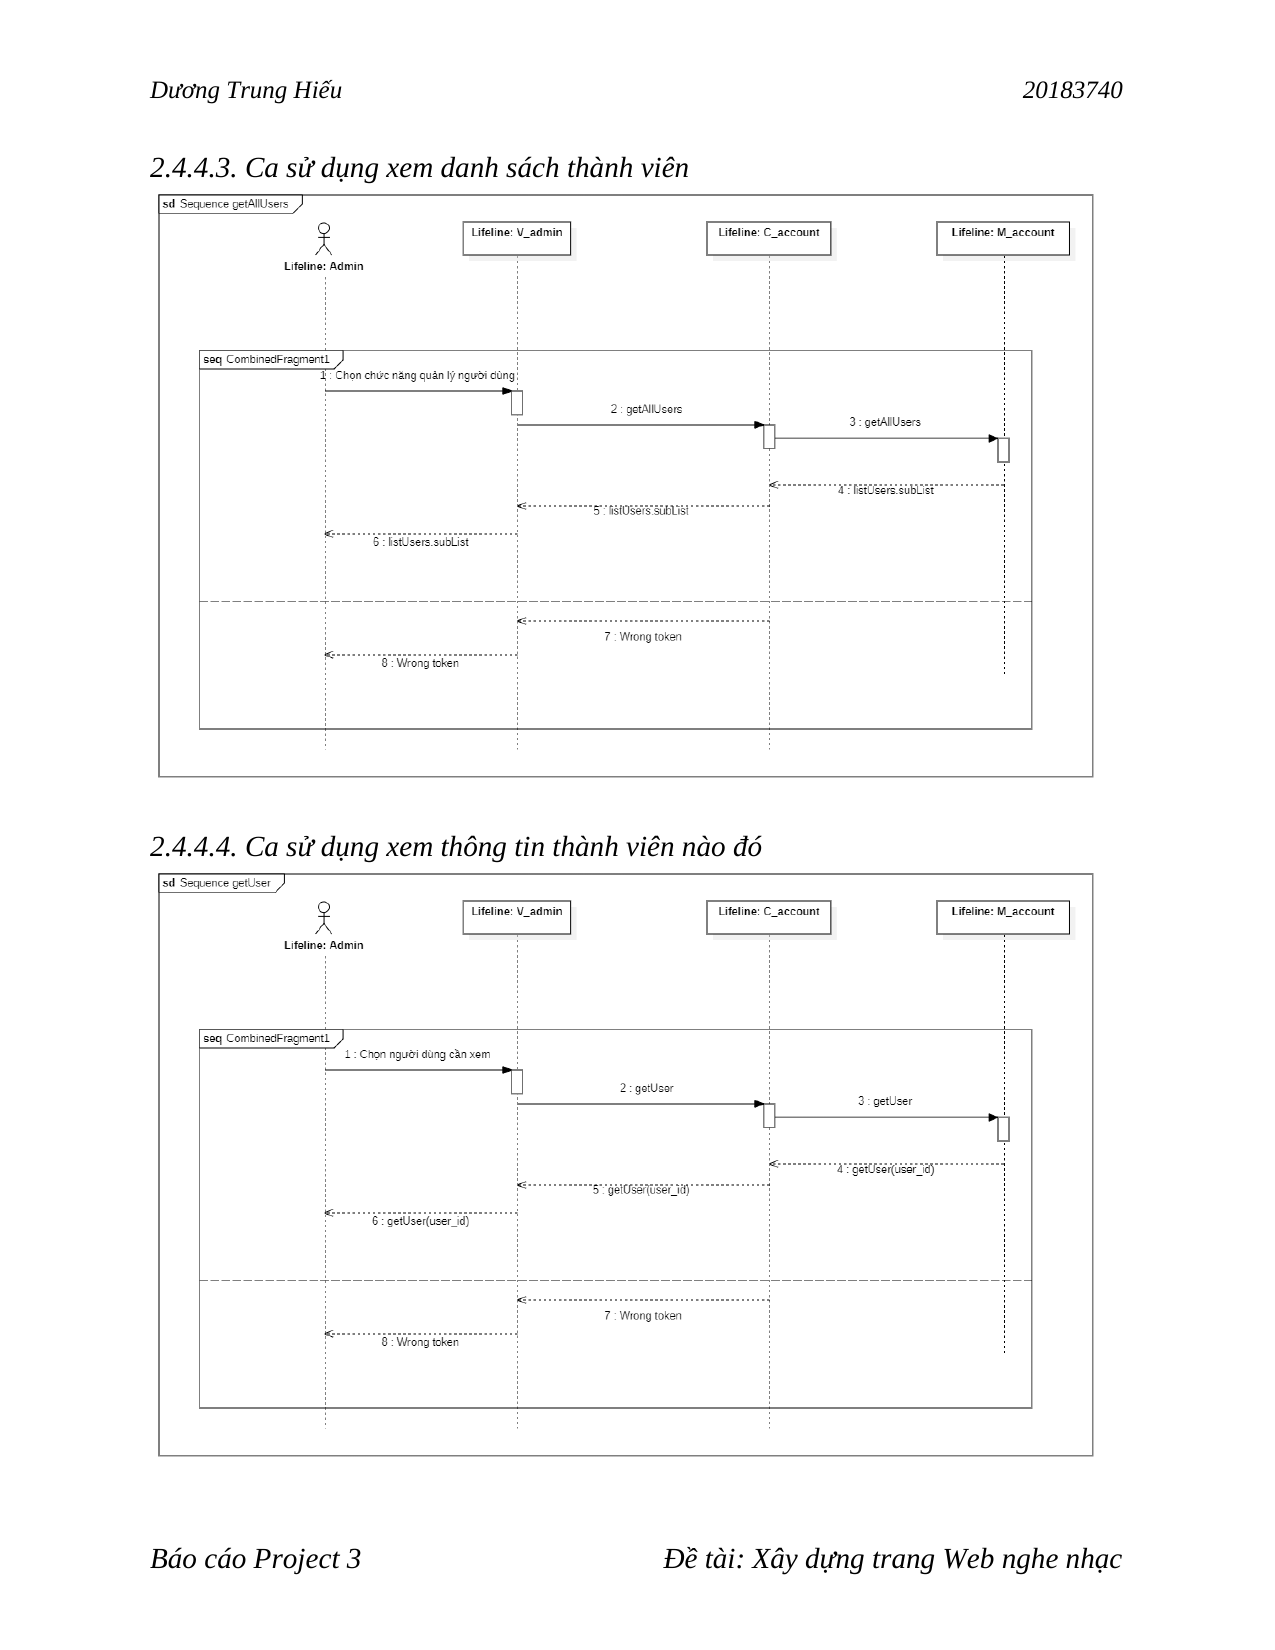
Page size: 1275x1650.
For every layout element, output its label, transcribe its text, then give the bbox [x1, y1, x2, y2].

picture [150, 186, 1125, 810]
picture [150, 865, 1125, 1489]
subtitle 2.4.4.4. Ca sử dụng xem thông tin thành viên nào đó [150, 829, 1125, 862]
subtitle 2.4.4.3. Ca sử dụng xem danh sách thành viên [150, 150, 1125, 183]
